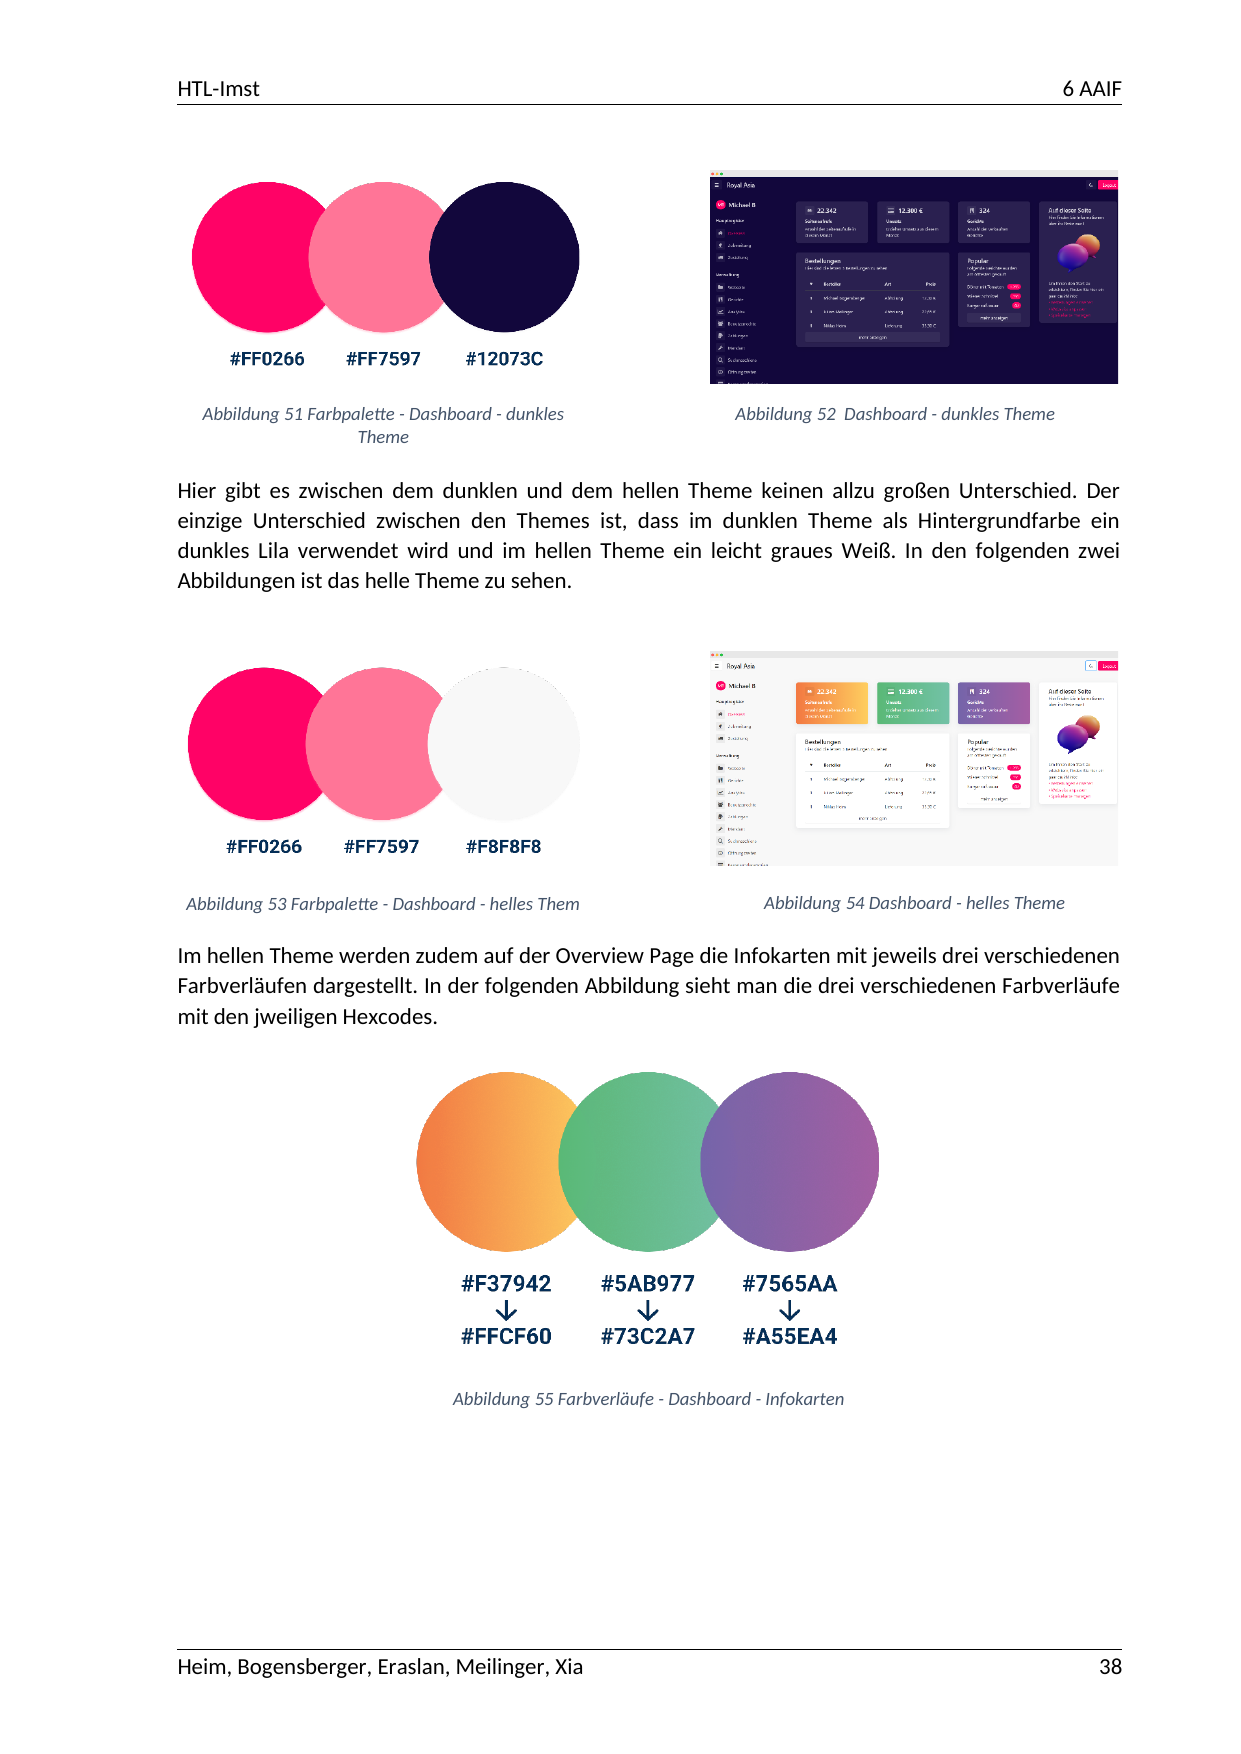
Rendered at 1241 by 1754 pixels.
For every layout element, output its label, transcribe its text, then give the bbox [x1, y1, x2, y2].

picture [708, 651, 1119, 864]
picture [708, 170, 1119, 383]
picture [382, 1057, 917, 1378]
picture [177, 651, 591, 883]
text Hier gibt es zwischen dem dunklen und dem hellen Theme keinen allzu großen Unterschied. Der einzige Unterschied zwischen den Themes ist, dass im dunklen Theme als Hintergrundfarbe ein dunkles Lila verwendet wird und im hellen Theme ein leicht graues Weiß. In den folgenden zwei Abbildungen ist das helle Theme zu sehen. [177, 476, 1122, 594]
text Im hellen Theme werden zudem auf der Overview Page die Infokarten mit jeweils drei verschiedenen Farbverläufen dargestellt. In der folgenden Abbildung sieht man die drei verschiedenen Farbverläufe mit den jweiligen Hexcodes. [177, 941, 1122, 1030]
picture [177, 165, 591, 393]
